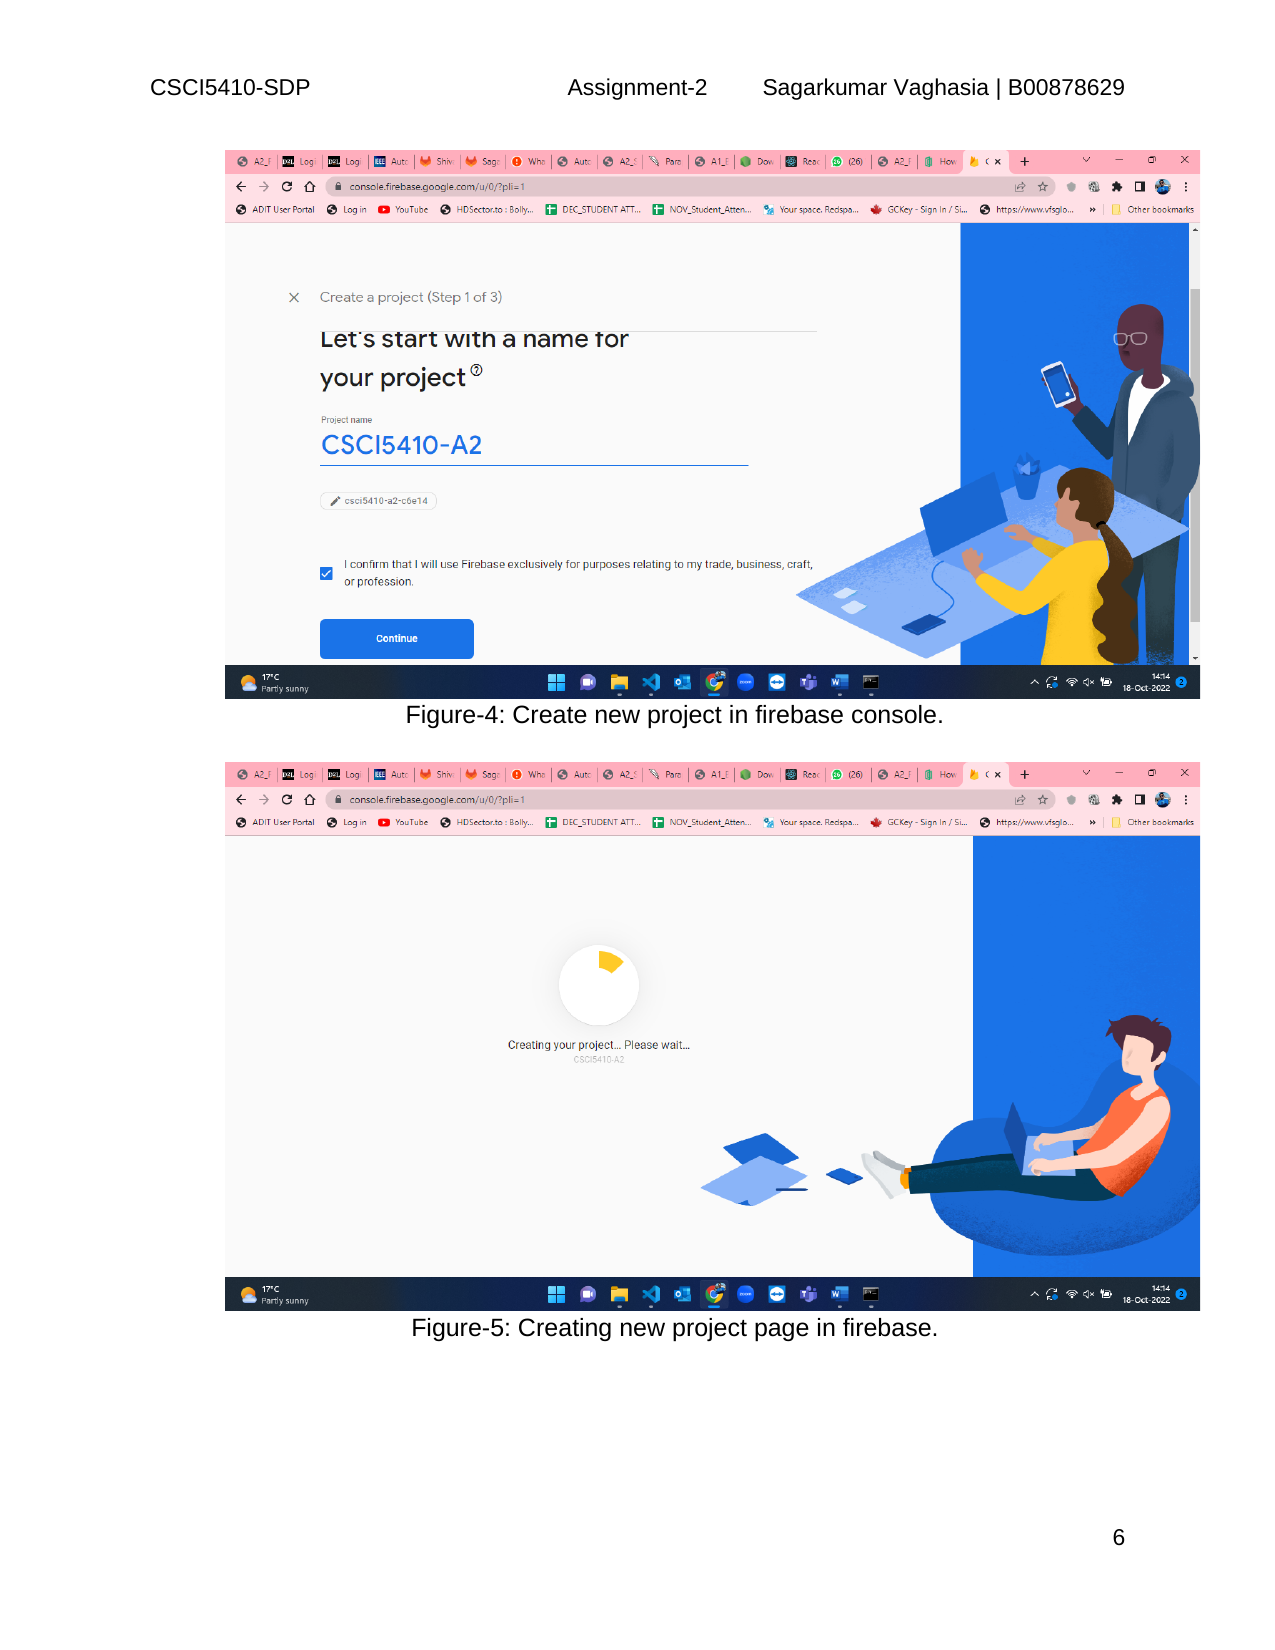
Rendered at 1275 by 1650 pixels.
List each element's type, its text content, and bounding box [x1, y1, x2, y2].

list Figure-5: Creating new project page in firebase. [225, 1312, 1125, 1341]
picture [225, 150, 1200, 699]
list Figure-4: Create new project in firebase console. [225, 700, 1125, 729]
picture [225, 762, 1200, 1311]
